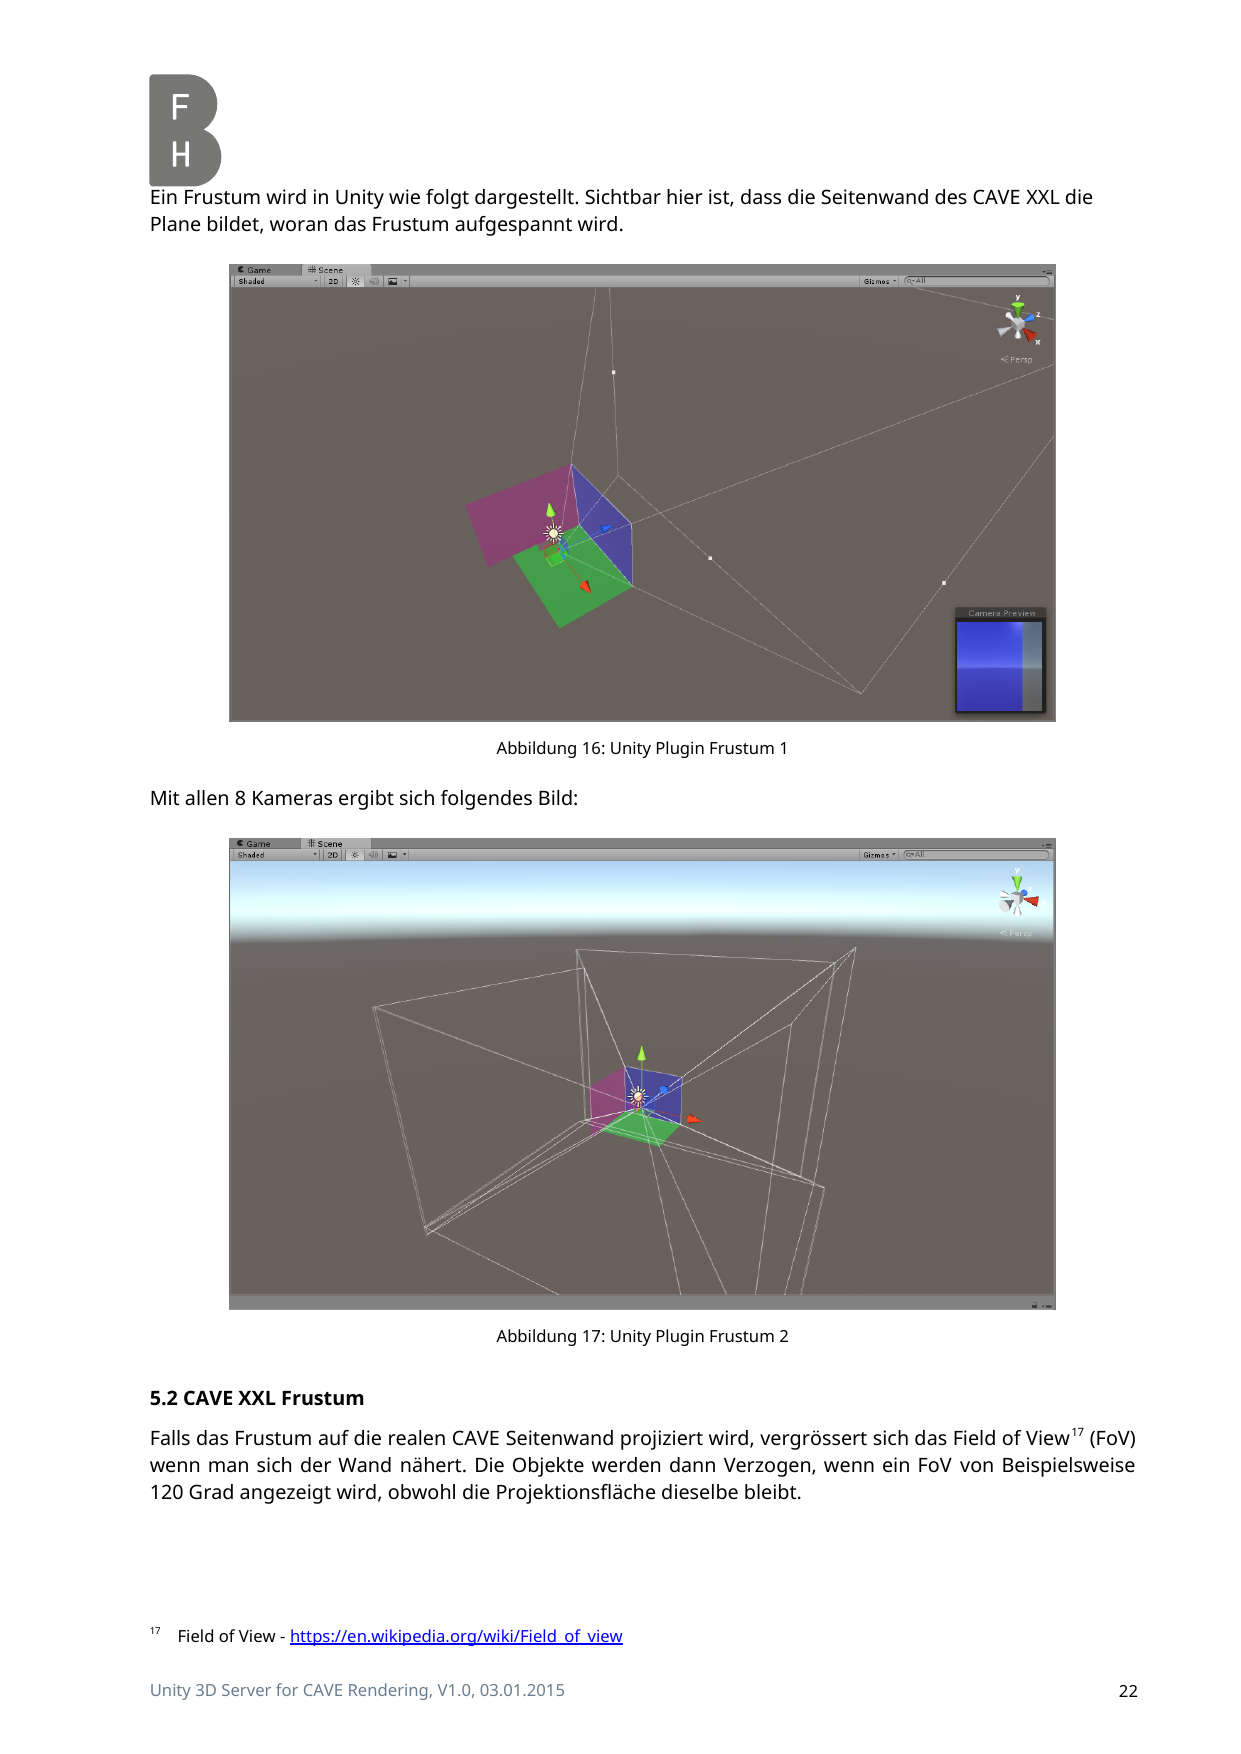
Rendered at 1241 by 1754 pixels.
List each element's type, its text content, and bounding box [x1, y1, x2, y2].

subtitle CAVE XXL Frustum [149, 1385, 1136, 1412]
picture [229, 264, 1056, 722]
picture [229, 838, 1056, 1310]
text Ein Frustum wird in Unity wie folgt dargestellt. Sichtbar hier ist, dass die Seitenwand des CAVE XXL die Plane bildet, woran das Frustum aufgespannt wird. [149, 183, 1136, 237]
text Falls das Frustum auf die realen CAVE Seitenwand projiziert wird, vergrössert sich das Field of View (FoV) wenn man sich der Wand nähert. Die Objekte werden dann Verzogen, wenn ein FoV von Beispielsweise 120 Grad angezeigt wird, obwohl die Projektionsfläche dieselbe bleibt. [149, 1424, 1136, 1505]
text Mit allen 8 Kameras ergibt sich folgendes Bild: [149, 785, 1136, 812]
